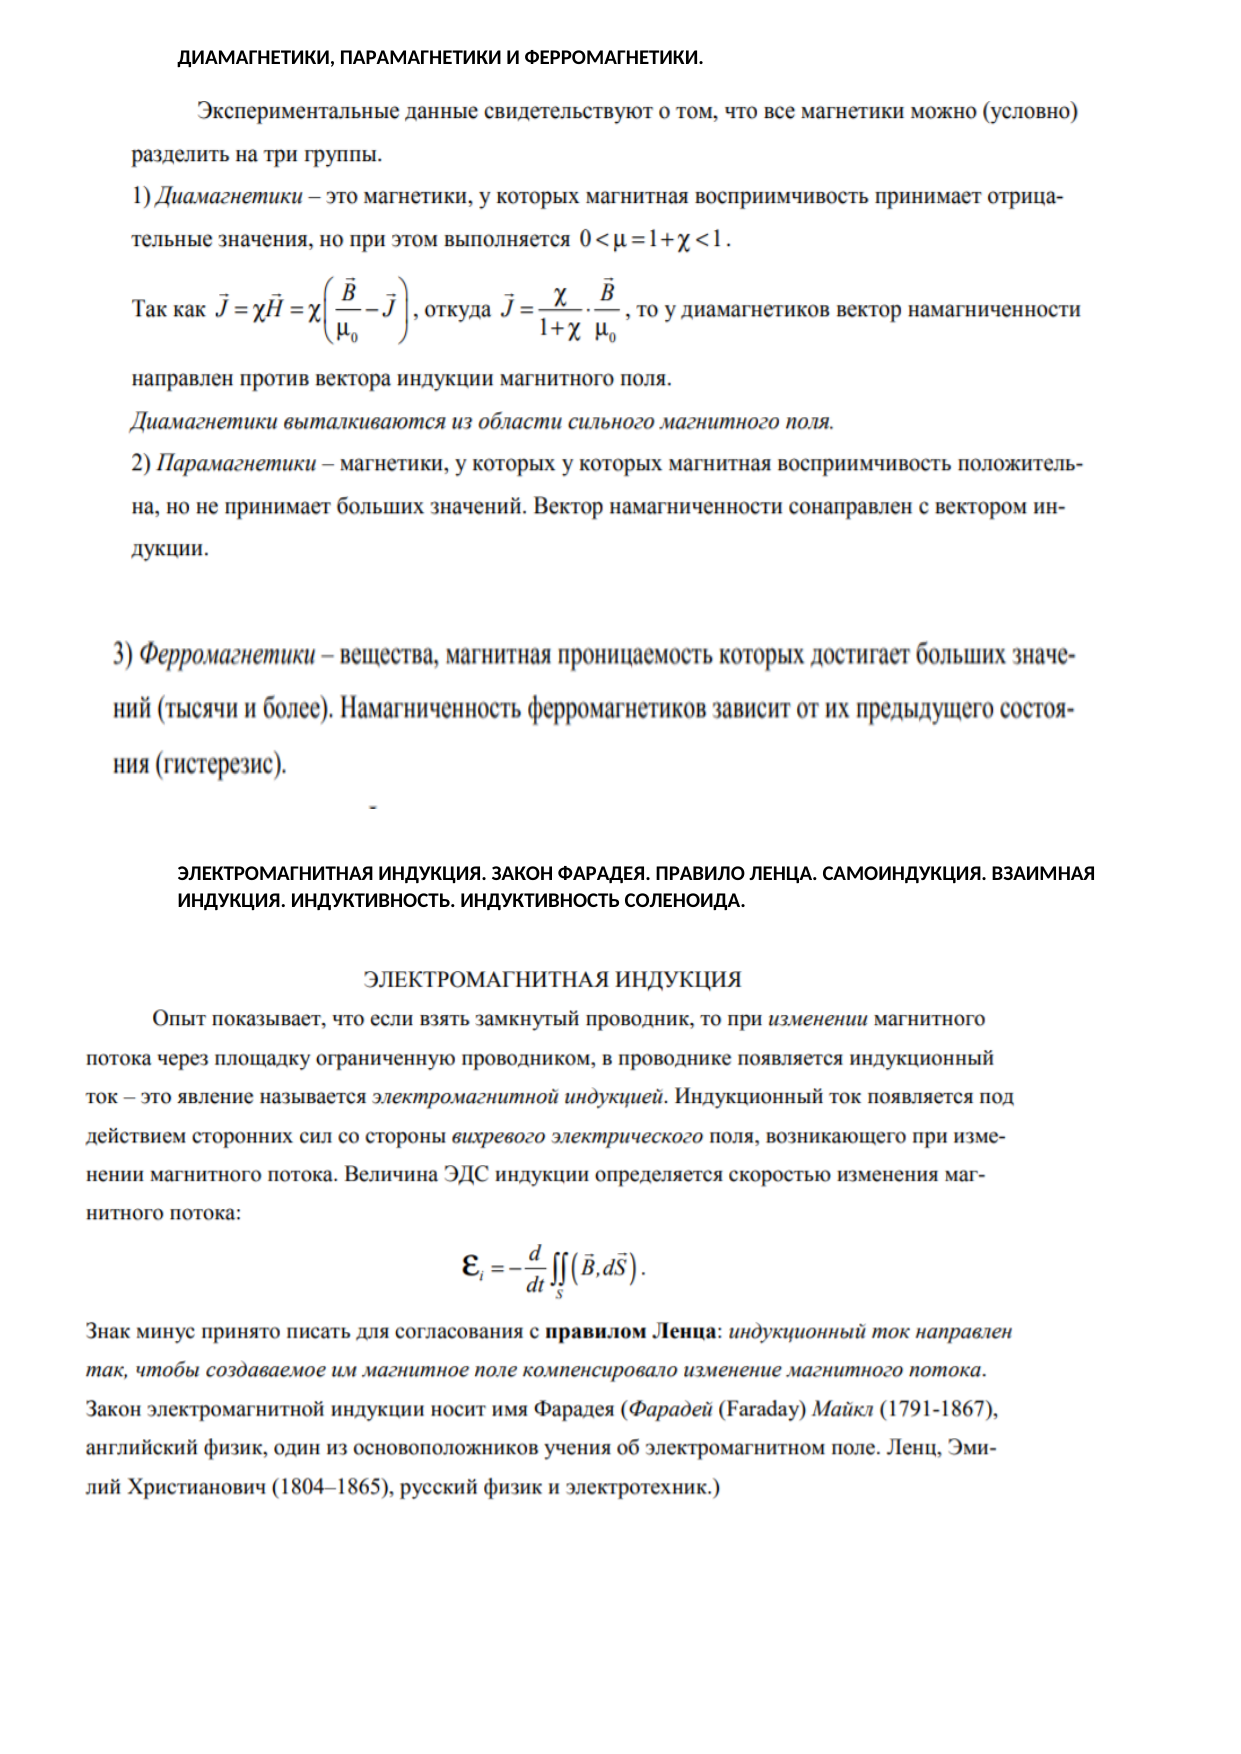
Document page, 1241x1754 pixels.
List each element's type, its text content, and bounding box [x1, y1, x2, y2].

subtitle ДИАМАГНЕТИКИ, ПАРАМАГНЕТИКИ И ФЕРРОМАГНЕТИКИ. [177, 44, 1152, 70]
picture [73, 617, 1127, 809]
subtitle ЭЛЕКТРОМАГНИТНАЯ ИНДУКЦИЯ. ЗАКОН ФАРАДЕЯ. ПРАВИЛО ЛЕНЦА. САМОИНДУКЦИЯ. ВЗАИМНАЯ ИНДУКЦИЯ. ИНДУКТИВНОСТЬ. ИНДУКТИВНОСТЬ СОЛЕНОИДА. [177, 860, 1152, 913]
picture [73, 944, 1049, 1507]
picture [73, 101, 1132, 586]
